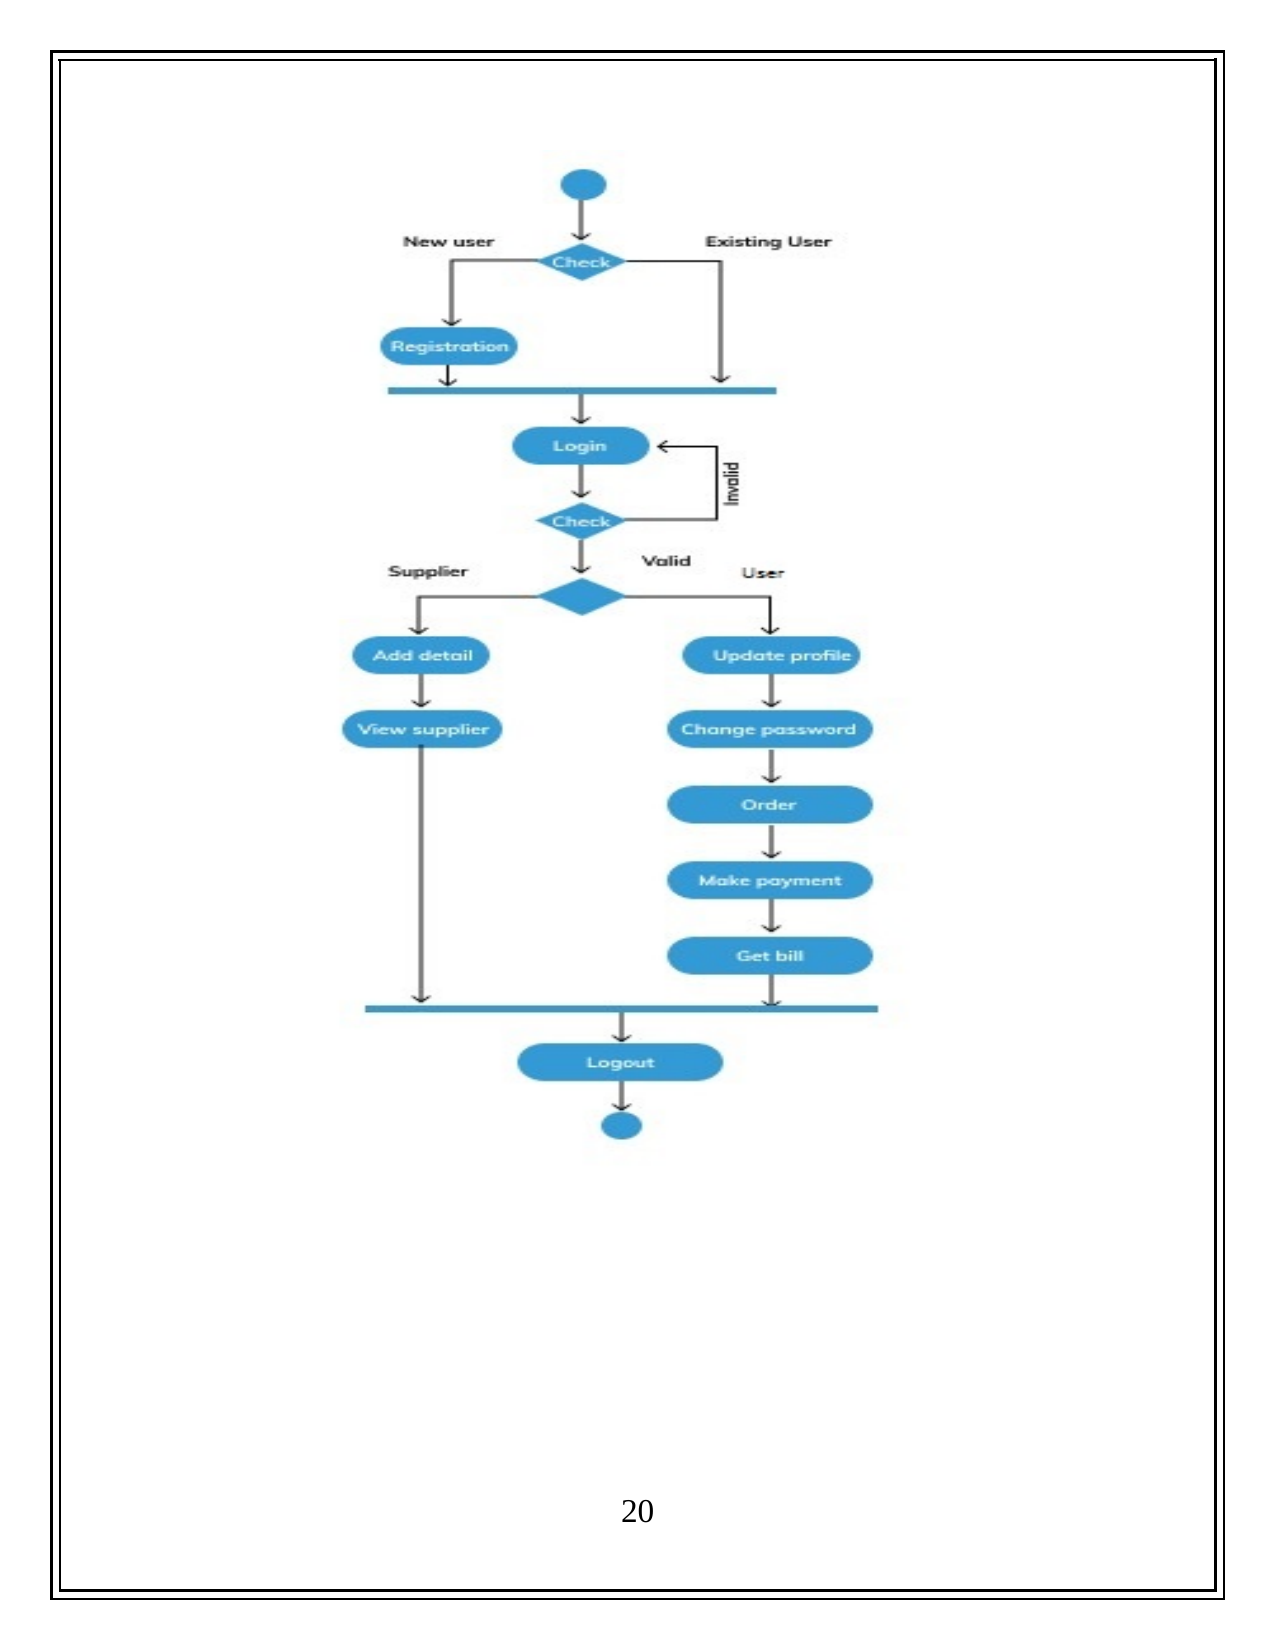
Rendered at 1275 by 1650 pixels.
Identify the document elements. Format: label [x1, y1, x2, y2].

picture [300, 150, 927, 1169]
